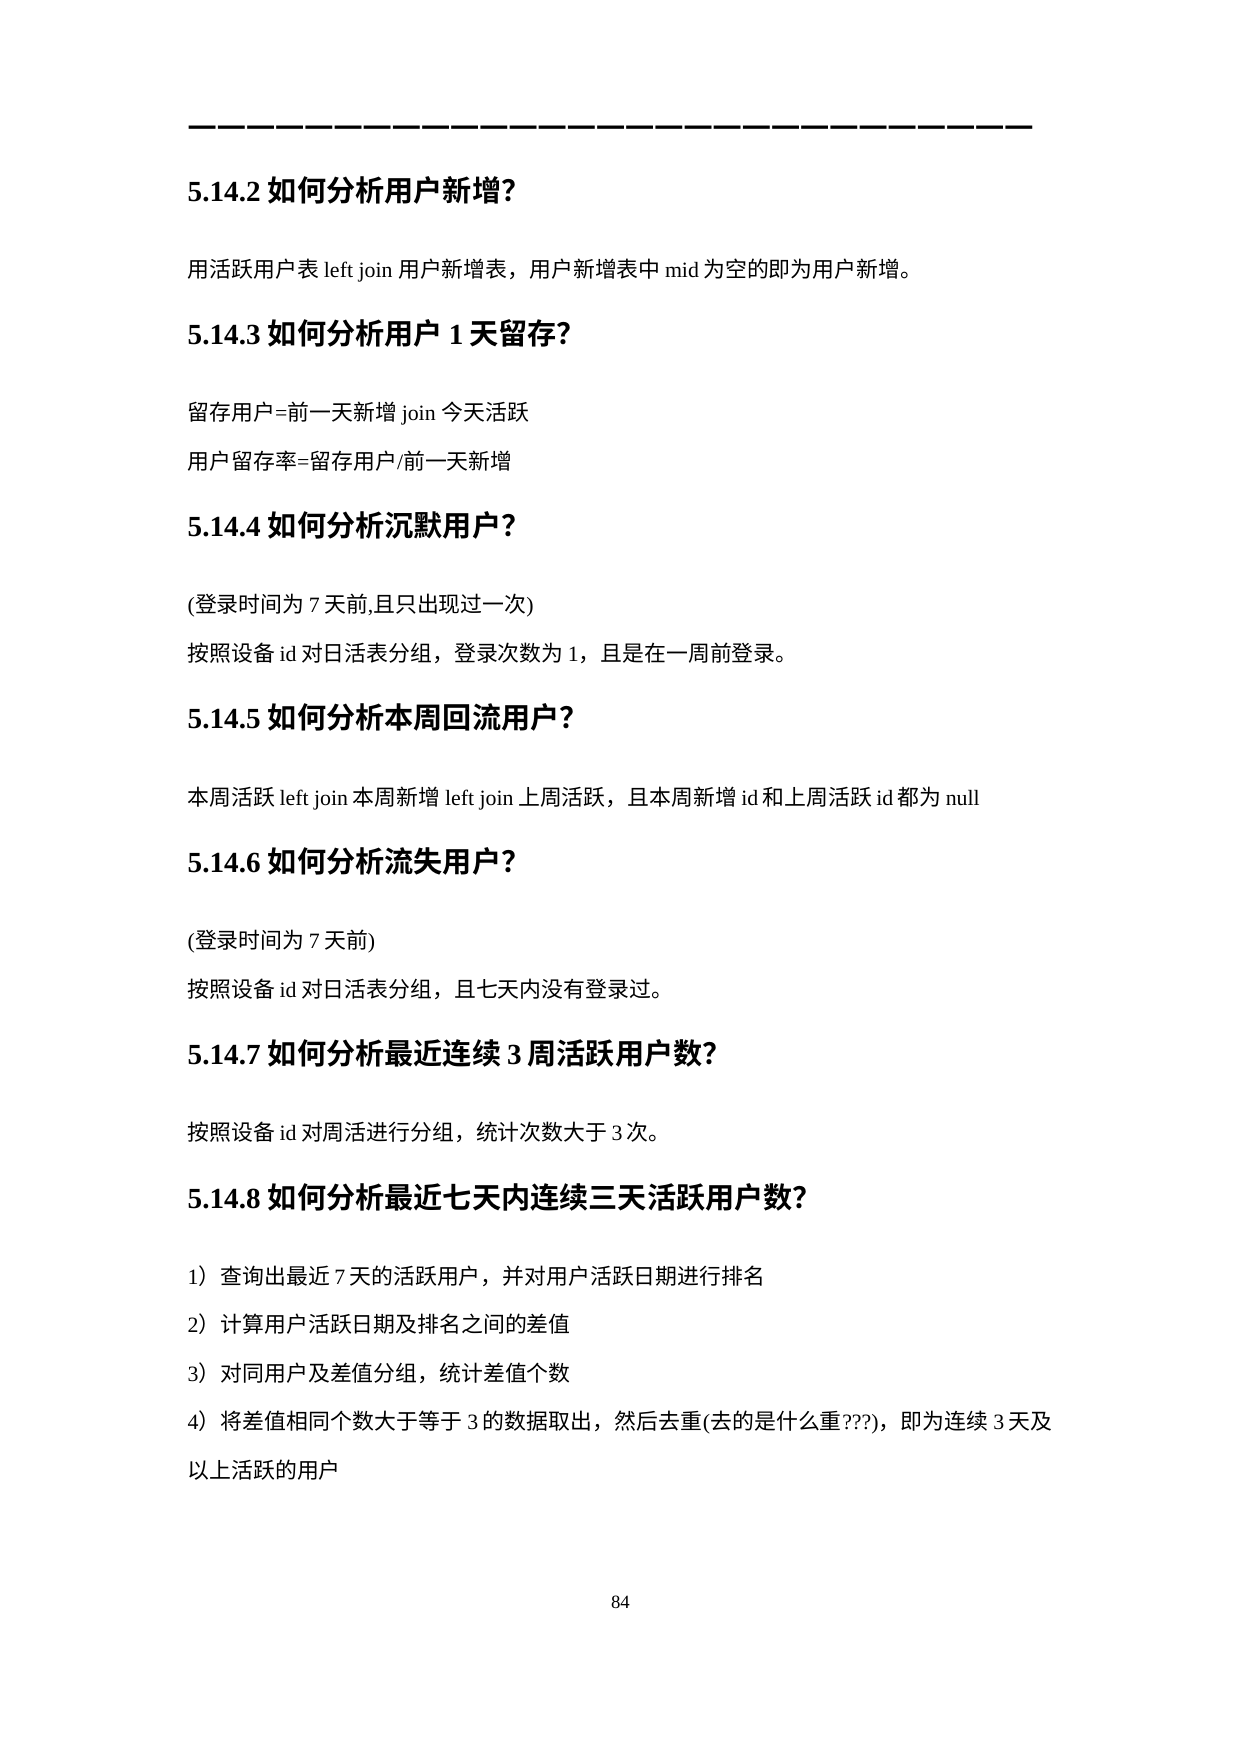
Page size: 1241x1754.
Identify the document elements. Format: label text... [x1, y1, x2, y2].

subtitle 5.14.3 如何分析用户1天留存？ [187, 299, 1053, 364]
text 1）查询出最近7天的活跃用户，并对用户活跃日期进行排名 [187, 1259, 1053, 1291]
subtitle 5.14.5 如何分析本周回流用户？ [187, 684, 1053, 749]
text 4）将差值相同个数大于等于3的数据取出，然后去重(去的是什么重???)，即为连续3天及以上活跃的用户 [187, 1404, 1053, 1485]
text 留存用户=前一天新增 join 今天活跃 [187, 395, 1053, 427]
subtitle 5.14.2 如何分析用户新增？ [187, 156, 1053, 221]
subtitle 5.14.4 如何分析沉默用户？ [187, 492, 1053, 557]
text (登录时间为7天前) [187, 923, 1053, 955]
text 按照设备id对日活表分组，且七天内没有登录过。 [187, 971, 1053, 1004]
text (登录时间为7天前,且只出现过一次) [187, 587, 1053, 619]
text 用户留存率=留存用户/前一天新增 [187, 443, 1053, 476]
text 用活跃用户表 left join 用户新增表，用户新增表中mid为空的即为用户新增。 [187, 251, 1053, 284]
subtitle 5.14.8 如何分析最近七天内连续三天活跃用户数？ [187, 1163, 1053, 1228]
text 3）对同用户及差值分组，统计差值个数 [187, 1355, 1053, 1388]
text 2）计算用户活跃日期及排名之间的差值 [187, 1307, 1053, 1339]
subtitle 5.14.7 如何分析最近连续3周活跃用户数？ [187, 1019, 1053, 1084]
text 按照设备id对日活表分组，登录次数为1，且是在一周前登录。 [187, 635, 1053, 668]
text 按照设备id对周活进行分组，统计次数大于3次。 [187, 1115, 1053, 1147]
text 本周活跃left join本周新增 left join上周活跃，且本周新增id和上周活跃id都为null [187, 779, 1053, 812]
subtitle 5.14.6 如何分析流失用户？ [187, 827, 1053, 892]
